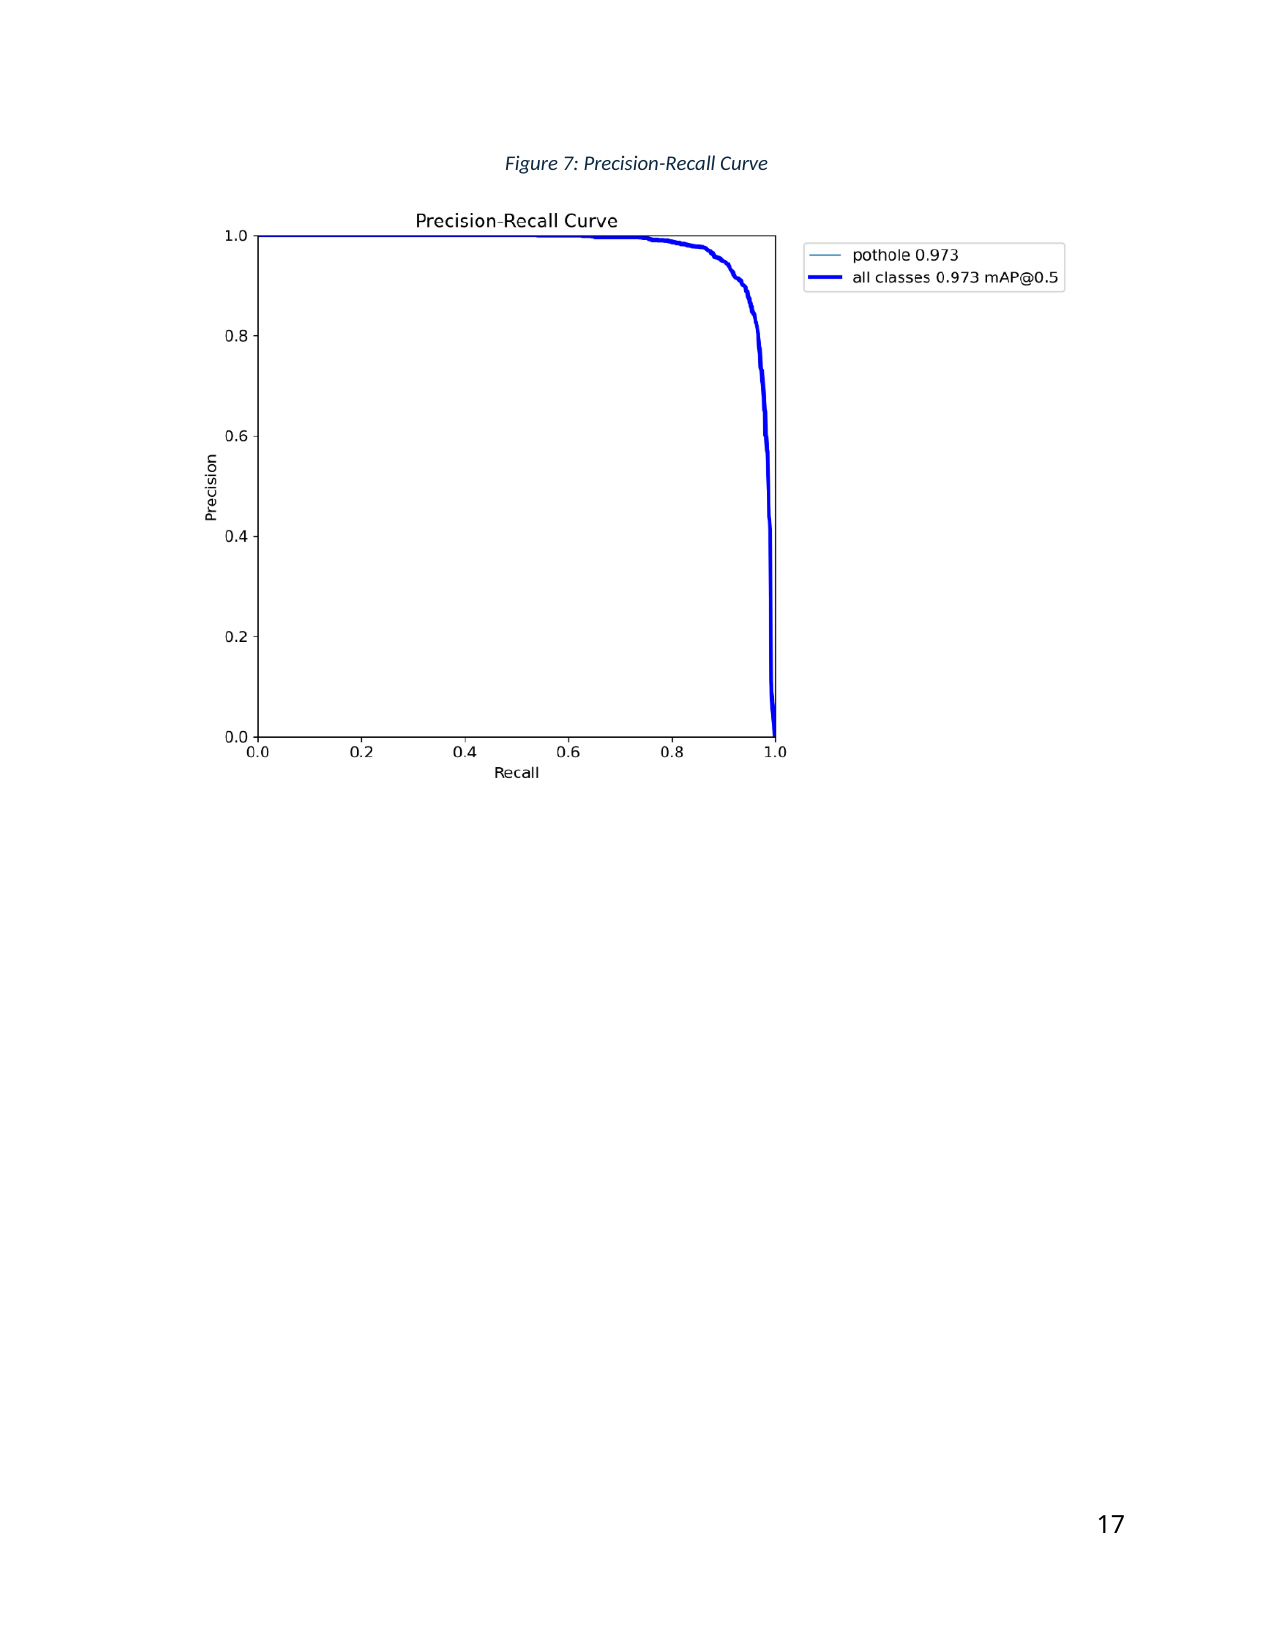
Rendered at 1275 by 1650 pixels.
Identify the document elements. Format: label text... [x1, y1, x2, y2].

text Figure 7: Precision-Recall Curve [150, 150, 1125, 175]
picture [187, 196, 1088, 797]
